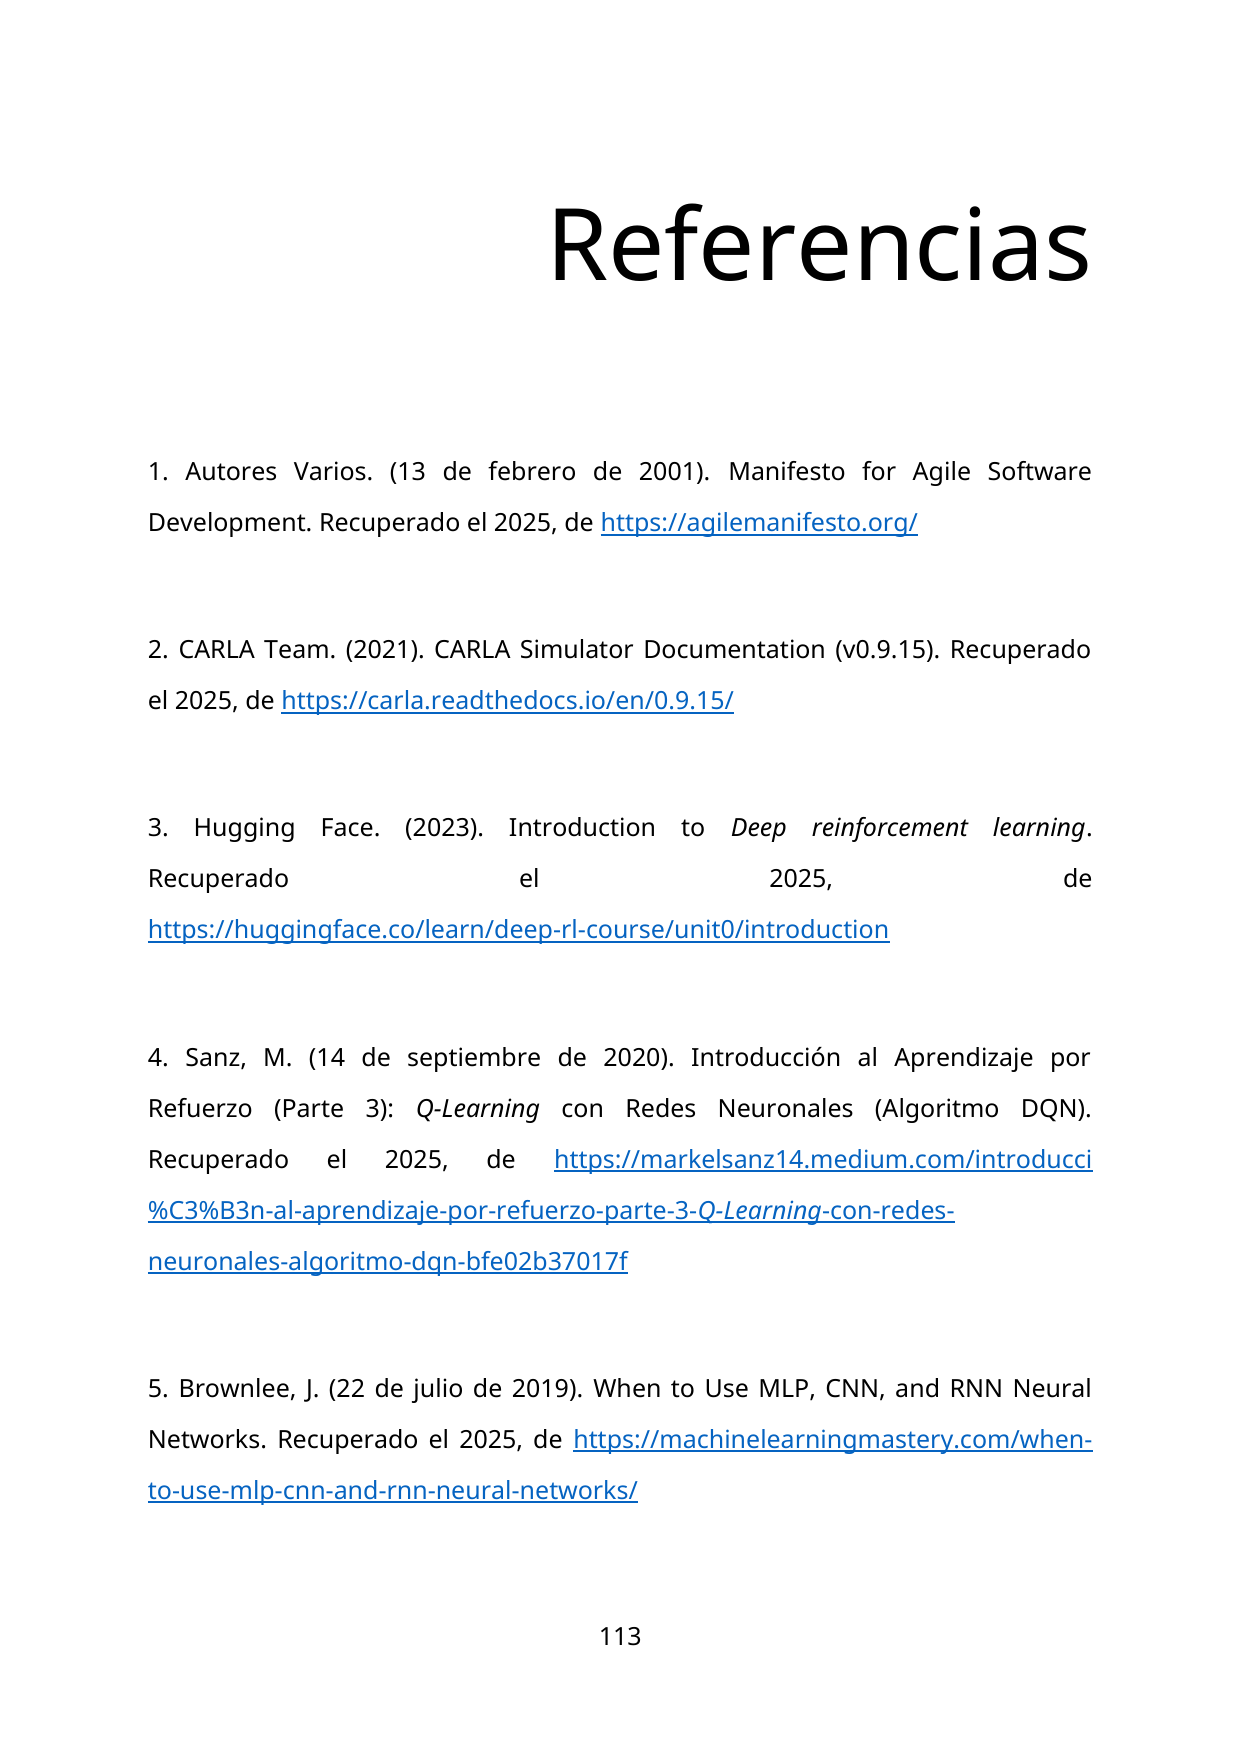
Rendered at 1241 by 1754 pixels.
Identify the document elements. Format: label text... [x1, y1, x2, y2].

text 2. CARLA Team. (2021). CARLA Simulator Documentation (v0.9.15). Recuperado el 2025, de https://carla.readthedocs.io/en/0.9.15/ [148, 632, 1092, 717]
text 1. Autores Varios. (13 de febrero de 2001). Manifesto for Agile Software Development. Recuperado el 2025, de https://agilemanifesto.org/ [148, 454, 1092, 539]
text Referencias [148, 173, 1092, 309]
text 5. Brownlee, J. (22 de julio de 2019). When to Use MLP, CNN, and RNN Neural Networks. Recuperado el 2025, de https://machinelearningmastery.com/when-to-use-mlp-cnn-and-rnn-neural-networks/ [148, 1370, 1092, 1507]
text 3. Hugging Face. (2023). Introduction to Deep reinforcement learning. Recuperado el 2025, de https://huggingface.co/learn/deep-rl-course/unit0/introduction [148, 810, 1092, 946]
text 4. Sanz, M. (14 de septiembre de 2020). Introducción al Aprendizaje por Refuerzo (Parte 3): Q-Learning con Redes Neuronales (Algoritmo DQN). Recuperado el 2025, de https://markelsanz14.medium.com/introducci%C3%B3n-al-aprendizaje-por-refuerzo-parte-3-Q-Learning-con-redes-neuronales-algoritmo-dqn-bfe02b37017f [148, 1039, 1092, 1277]
